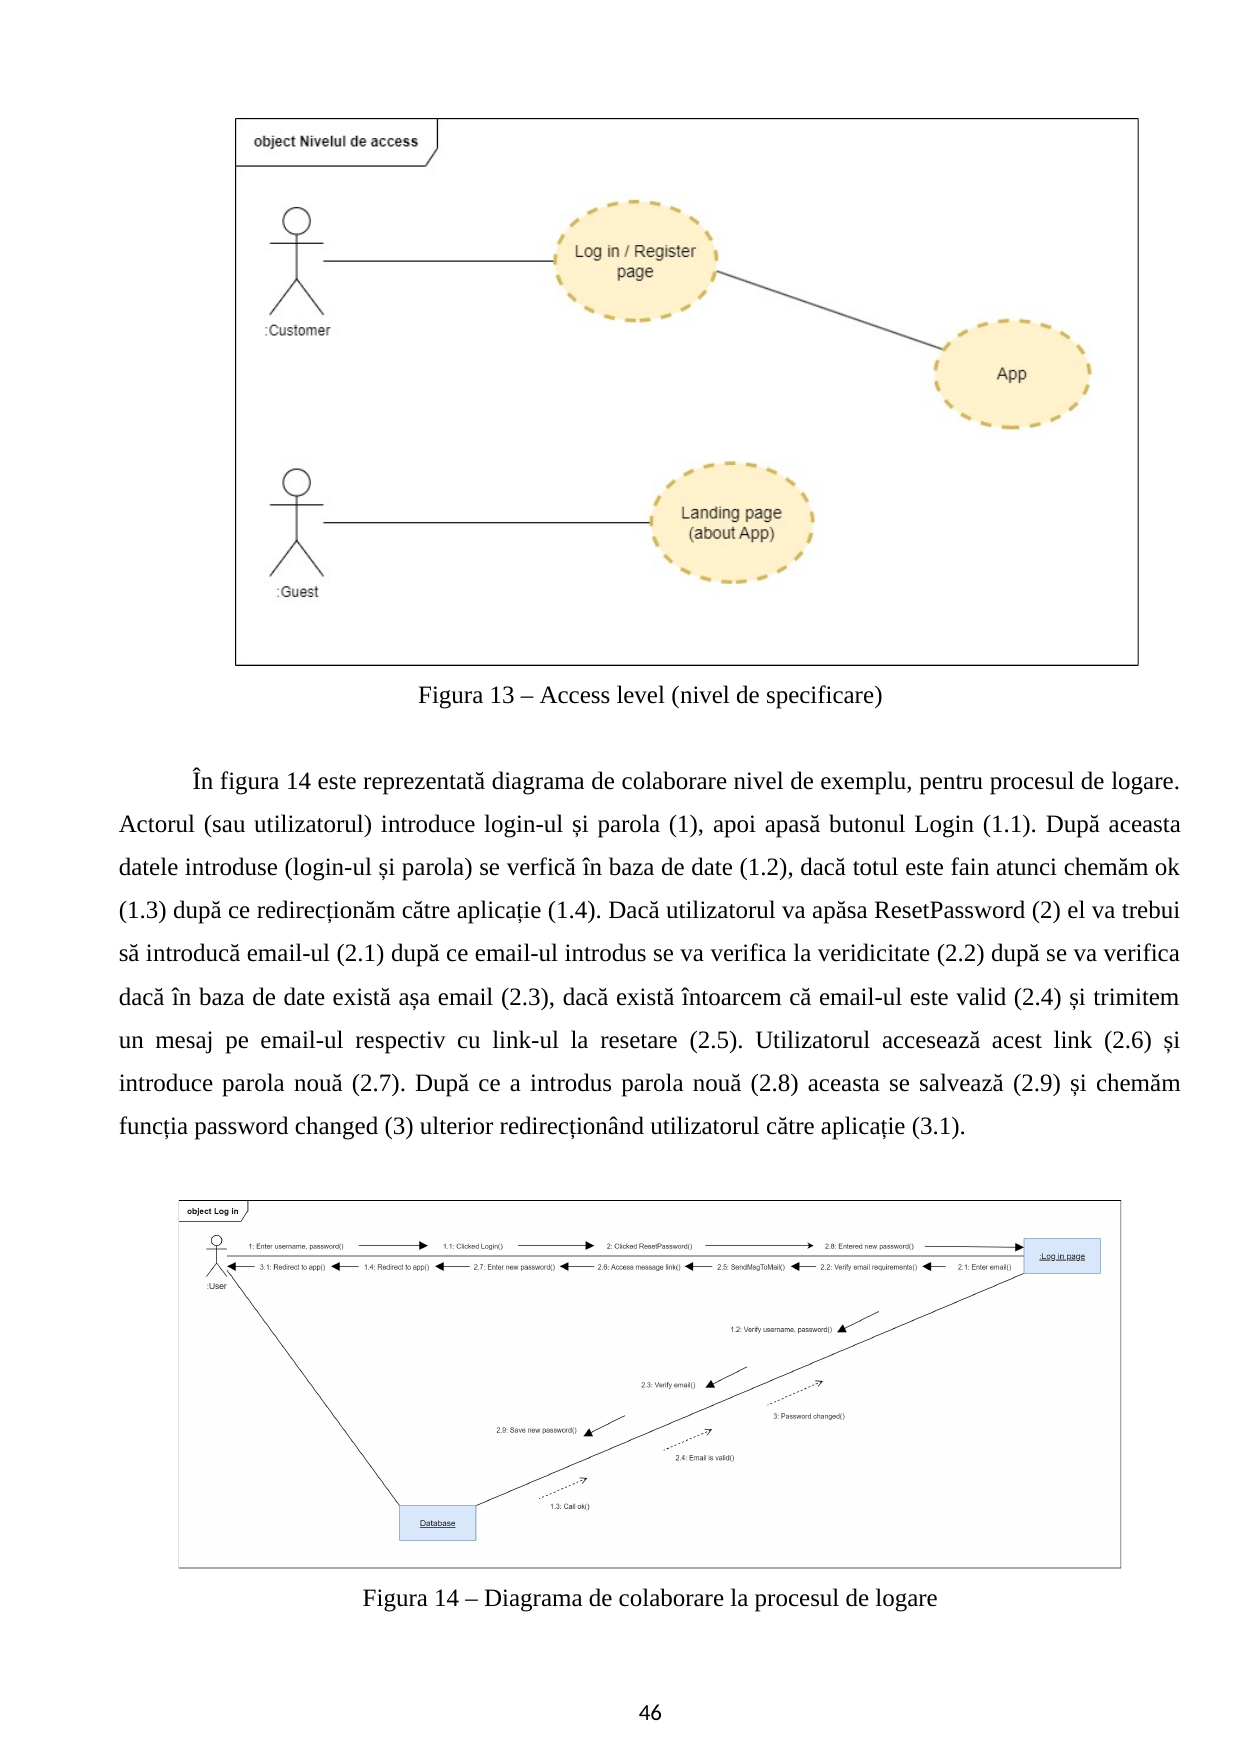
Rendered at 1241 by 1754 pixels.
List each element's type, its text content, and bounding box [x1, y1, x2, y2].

text Figura 14 – Diagrama de colaborare la procesul de logare [118, 1583, 1182, 1612]
text Figura 13 – Access level (nivel de specificare) [118, 680, 1182, 708]
picture [178, 1200, 1122, 1569]
text În figura 14 este reprezentată diagrama de colaborare nivel de exemplu, pentru procesul de logare. Actorul (sau utilizatorul) introduce login-ul și parola (1), apoi apasă butonul Login (1.1). După aceasta datele introduse (login-ul și parola) se verfică în baza de date (1.2), dacă totul este fain atunci chemăm ok (1.3) după ce redirecționăm către aplicație (1.4). Dacă utilizatorul va apăsa ResetPassword (2) el va trebui să introducă email-ul (2.1) după ce email-ul introdus se va verifica la veridicitate (2.2) după se va verifica dacă în baza de date există așa email (2.3), dacă există întoarcem că email-ul este valid (2.4) și trimitem un mesaj pe email-ul respectiv cu link-ul la resetare (2.5). Utilizatorul accesează acest link (2.6) și introduce parola nouă (2.7). După ce a introdus parola nouă (2.8) aceasta se salvează (2.9) și chemăm funcția password changed (3) ulterior redirecționând utilizatorul către aplicație (3.1). [118, 766, 1182, 1140]
picture [235, 118, 1139, 666]
